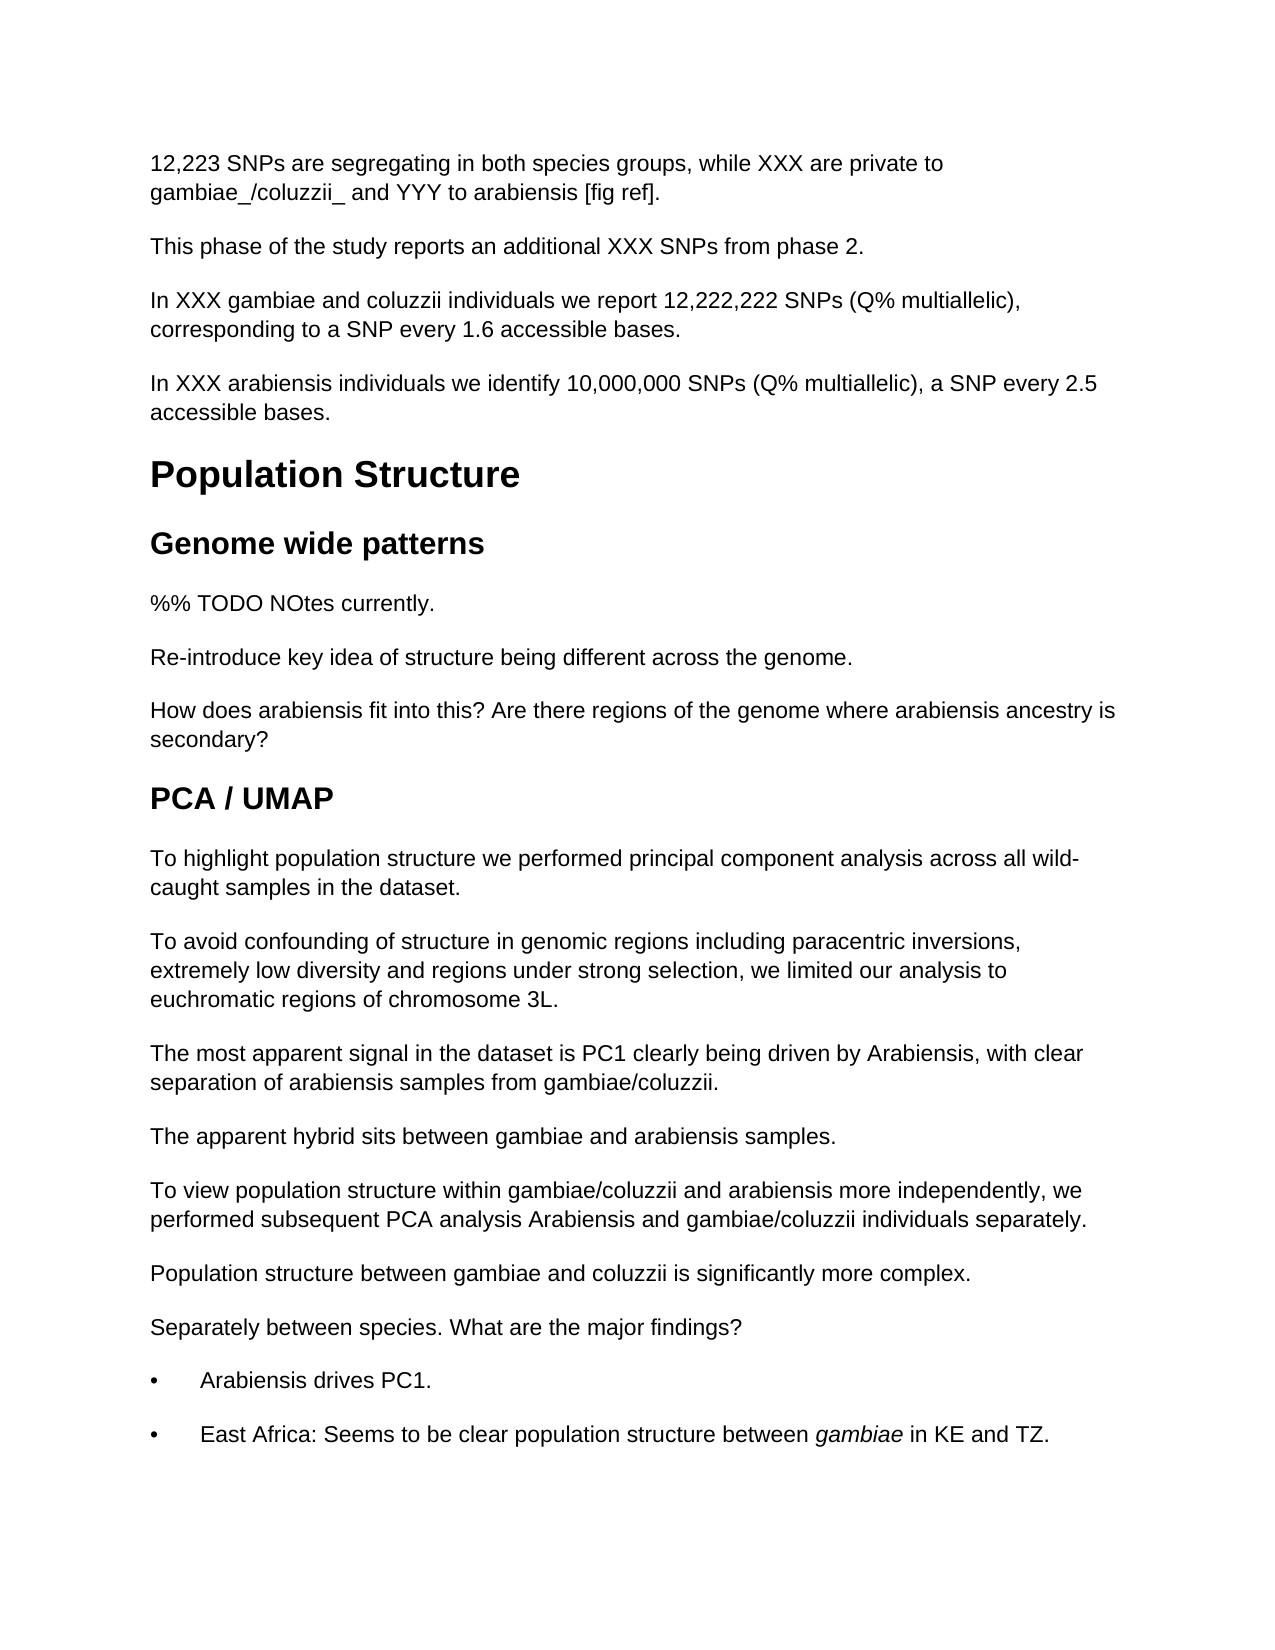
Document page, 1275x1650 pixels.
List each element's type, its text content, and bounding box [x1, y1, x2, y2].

subtitle Genome wide patterns [150, 525, 1125, 561]
subtitle Population Structure [150, 453, 1125, 496]
text In XXX gambiae and coluzzii individuals we report 12,222,222 SNPs (Q% multiallelic), corresponding to a SNP every 1.6 accessible bases. [150, 287, 1125, 342]
text %% TODO NOtes currently. [150, 589, 1125, 616]
text 12,223 SNPs are segregating in both species groups, while XXX are private to gambiae_/coluzzii_ and YYY to arabiensis [fig ref]. [150, 150, 1125, 205]
subtitle PCA / UMAP [150, 780, 1125, 816]
text Re-introduce key idea of structure being different across the genome. [150, 643, 1125, 670]
list East Africa: Seems to be clear population structure between gambiae in KE and TZ. [150, 1421, 1125, 1448]
text In XXX arabiensis individuals we identify 10,000,000 SNPs (Q% multiallelic), a SNP every 2.5 accessible bases. [150, 370, 1125, 425]
text To highlight population structure we performed principal component analysis across all wild-caught samples in the dataset. [150, 845, 1125, 900]
text The most apparent signal in the dataset is PC1 clearly being driven by Arabiensis, with clear separation of arabiensis samples from gambiae/coluzzii. [150, 1040, 1125, 1095]
text This phase of the study reports an additional XXX SNPs from phase 2. [150, 233, 1125, 259]
text Population structure between gambiae and coluzzii is significantly more complex. [150, 1259, 1125, 1286]
text To view population structure within gambiae/coluzzii and arabiensis more independently, we performed subsequent PCA analysis Arabiensis and gambiae/coluzzii individuals separately. [150, 1177, 1125, 1232]
text How does arabiensis fit into this? Are there regions of the genome where arabiensis ancestry is secondary? [150, 697, 1125, 753]
list Arabiensis drives PC1. [150, 1367, 1125, 1394]
text To avoid confounding of structure in genomic regions including paracentric inversions, extremely low diversity and regions under strong selection, we limited our analysis to euchromatic regions of chromosome 3L. [150, 928, 1125, 1012]
text The apparent hybrid sits between gambiae and arabiensis samples. [150, 1123, 1125, 1149]
text Separately between species. What are the major findings? [150, 1313, 1125, 1340]
